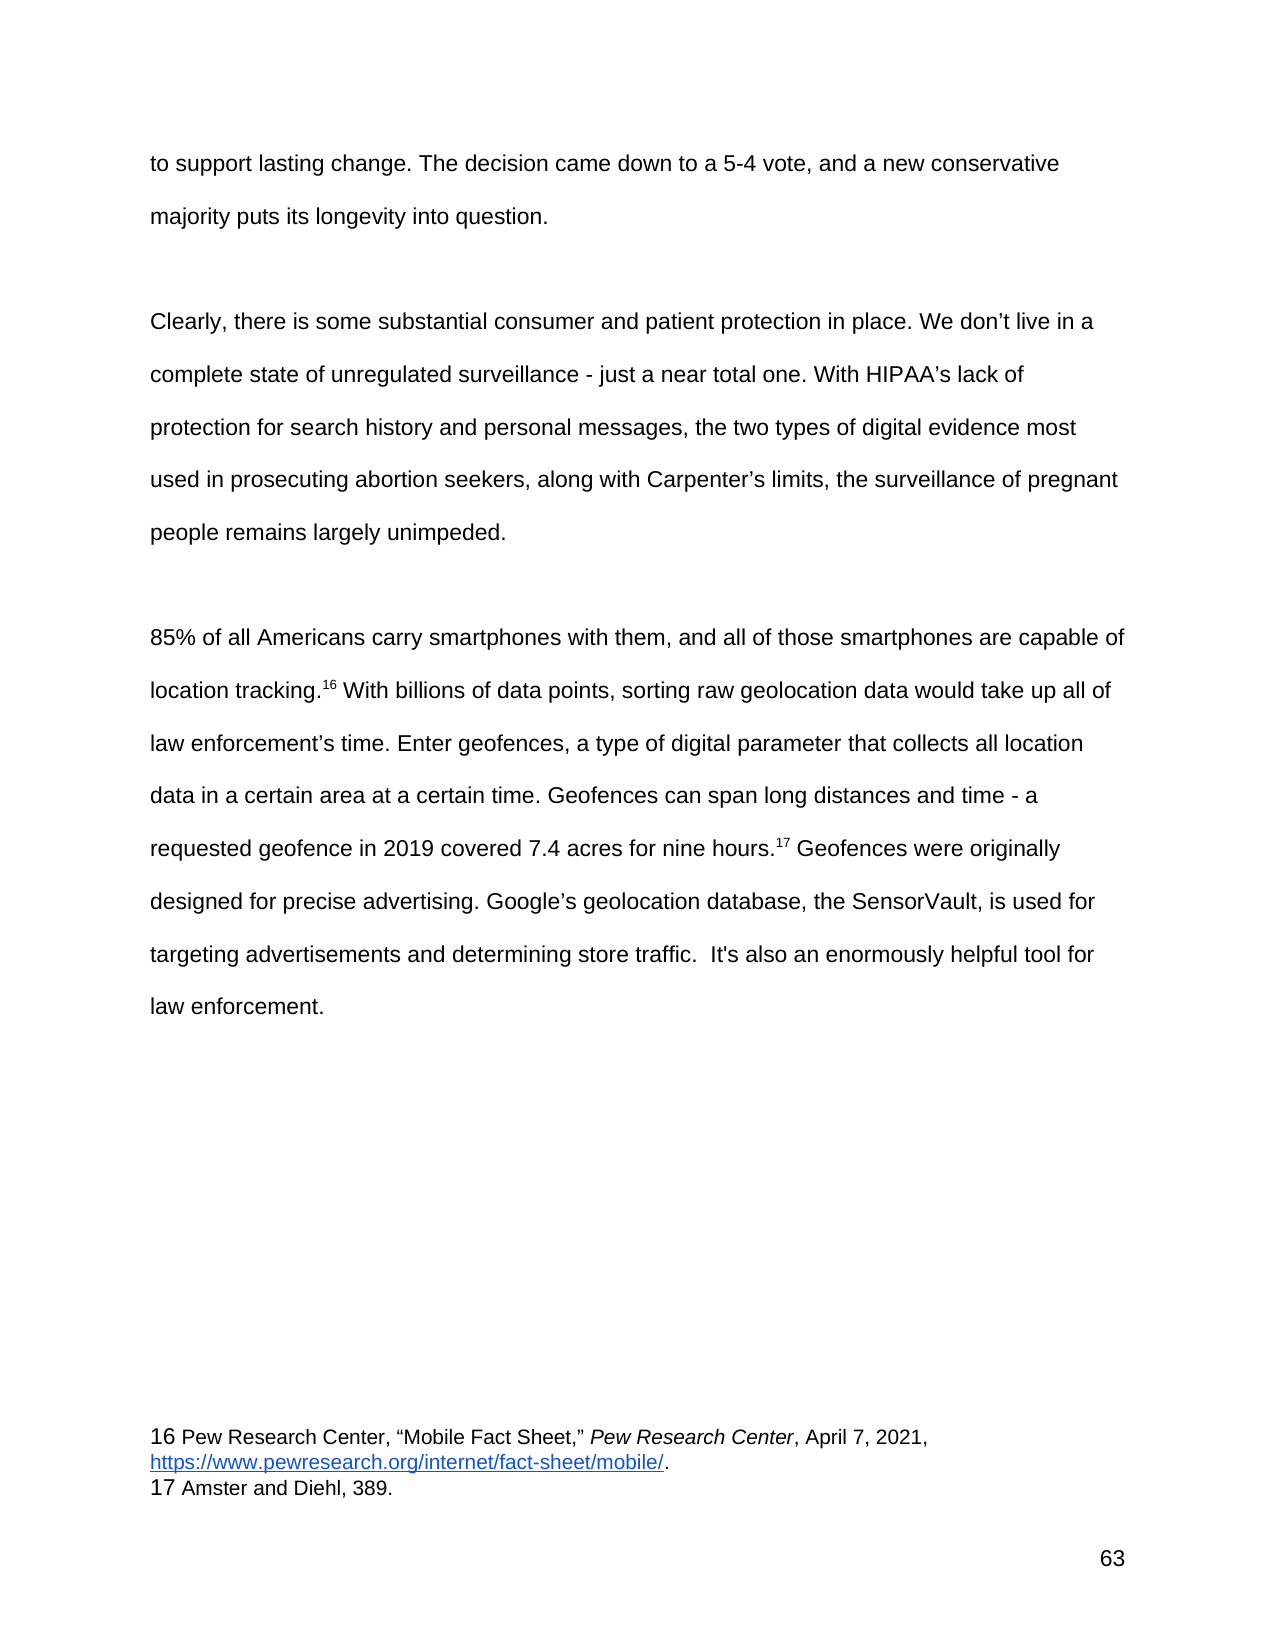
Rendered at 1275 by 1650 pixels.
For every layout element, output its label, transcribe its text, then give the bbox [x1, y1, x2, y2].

text 85% of all Americans carry smartphones with them, and all of those smartphones are capable of location tracking. With billions of data points, sorting raw geolocation data would take up all of law enforcement’s time. Enter geofences, a type of digital parameter that collects all location data in a certain area at a certain time. Geofences can span long distances and time - a requested geofence in 2019 covered 7.4 acres for nine hours. Geofences were originally designed for precise advertising. Google’s geolocation database, the SensorVault, is used for targeting advertisements and determining store traffic. It's also an enormously helpful tool for law enforcement. [150, 624, 1125, 1020]
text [150, 150, 1125, 229]
text Clearly, there is some substantial consumer and patient protection in place. We don’t live in a complete state of unregulated surveillance - just a near total one. With HIPAA’s lack of protection for search history and personal messages, the two types of digital evidence most used in prosecuting abortion seekers, along with Carpenter’s limits, the surveillance of pregnant people remains largely unimpeded. [150, 308, 1125, 545]
